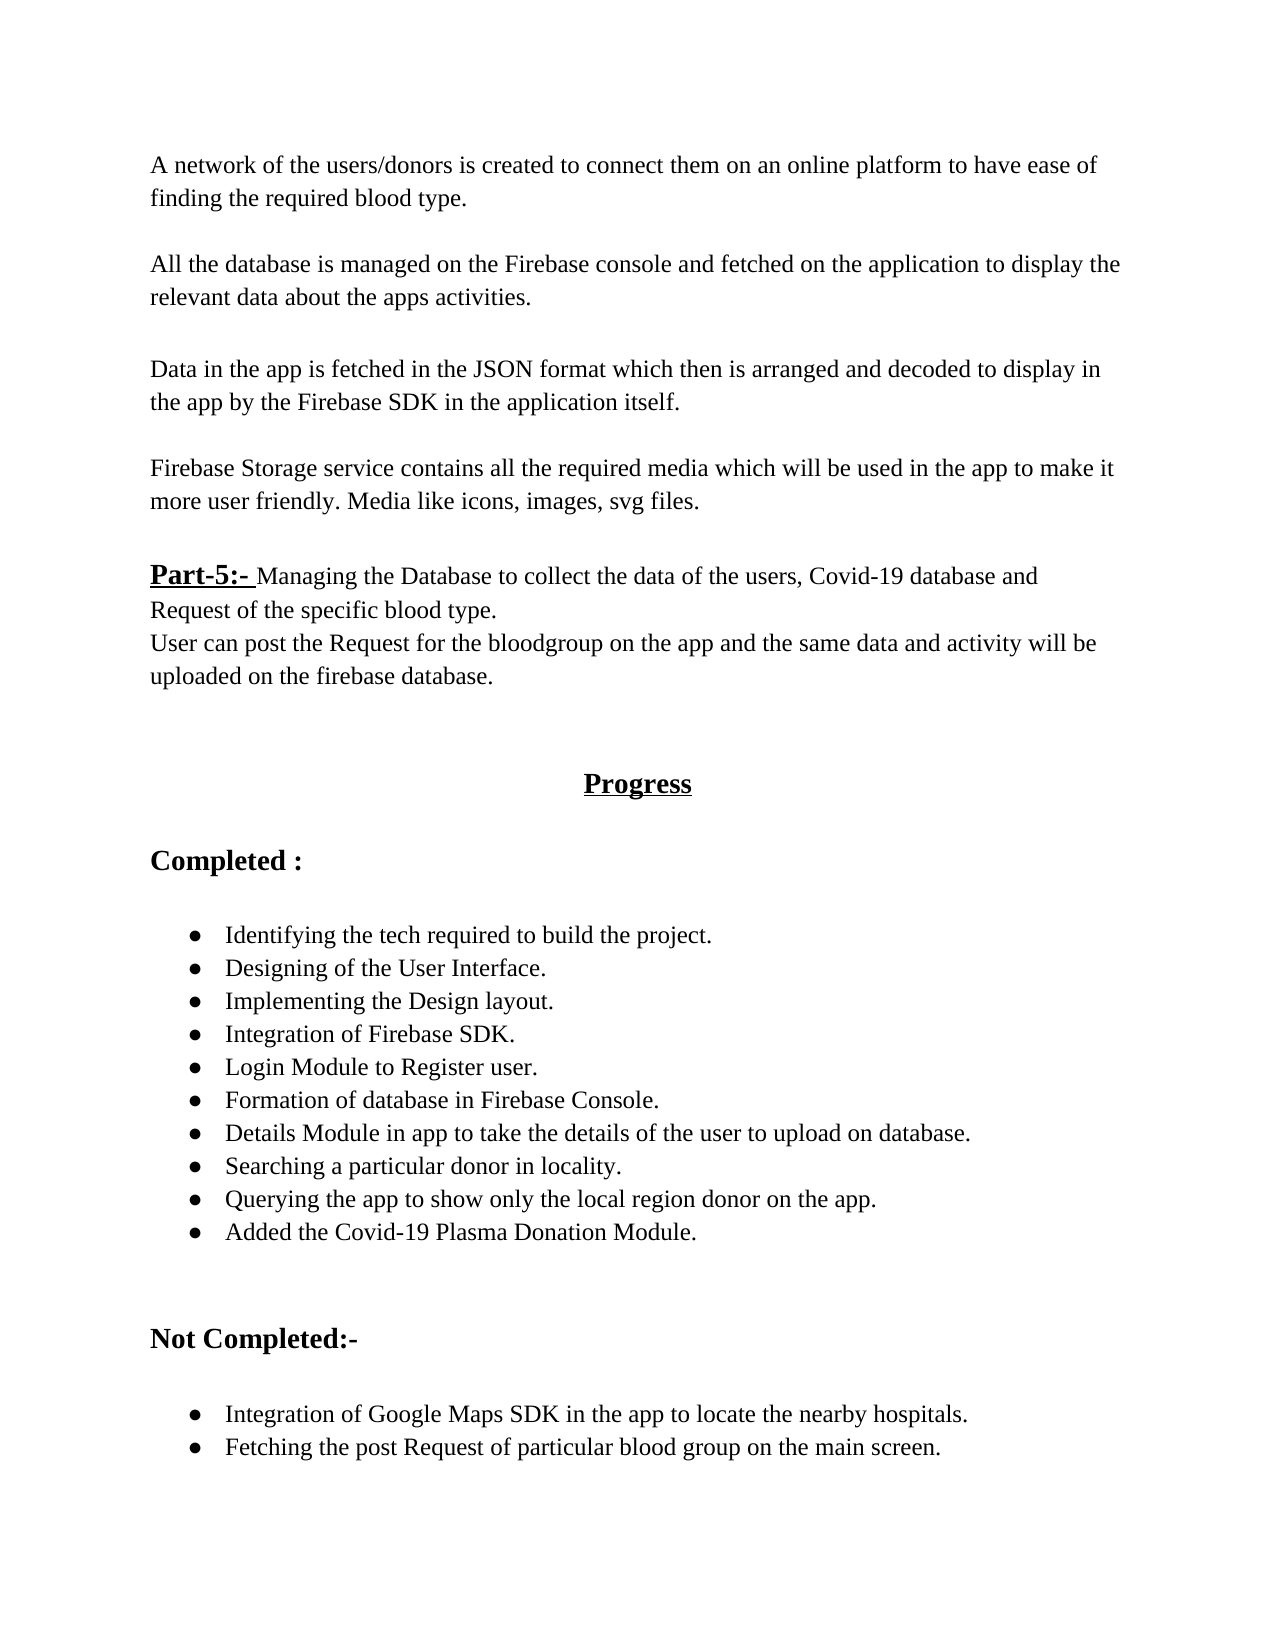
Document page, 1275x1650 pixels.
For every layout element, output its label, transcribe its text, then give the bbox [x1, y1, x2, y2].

text Progress [150, 766, 1125, 799]
list Querying the app to show only the local region donor on the app. [187, 1184, 1125, 1213]
list Details Module in app to take the details of the user to upload on database. [187, 1118, 1125, 1147]
list Searching a particular donor in locality. [187, 1151, 1125, 1180]
text All the database is managed on the Firebase console and fetched on the application to display the relevant data about the apps activities. [150, 249, 1125, 311]
text Firebase Storage service contains all the required media which will be used in the app to make it more user friendly. Media like icons, images, svg files. [150, 453, 1125, 514]
list Added the Covid-19 Plasma Donation Module. [187, 1217, 1125, 1246]
text User can post the Request for the bloodgroup on the app and the same data and activity will be uploaded on the firebase database. [150, 628, 1125, 690]
list Designing of the User Interface. [187, 953, 1125, 982]
list Fetching the post Request of particular blood group on the main screen. [187, 1432, 1125, 1461]
list Implementing the Design layout. [187, 986, 1125, 1015]
text Data in the app is fetched in the JSON format which then is arranged and decoded to display in the app by the Firebase SDK in the application itself. [150, 354, 1125, 415]
list Integration of Firebase SDK. [187, 1019, 1125, 1048]
list Identifying the tech required to build the project. [187, 920, 1125, 949]
text Part-5:- Managing the Database to collect the data of the users, Covid-19 database and Request of the specific blood type. [150, 557, 1125, 624]
text A network of the users/donors is created to connect them on an online platform to have ease of finding the required blood type. [150, 150, 1125, 212]
text Not Completed:- [150, 1322, 1125, 1355]
list Login Module to Register user. [187, 1052, 1125, 1081]
list Formation of database in Firebase Console. [187, 1085, 1125, 1114]
text Completed : [150, 843, 1125, 876]
list Integration of Google Maps SDK in the app to locate the nearby hospitals. [187, 1399, 1125, 1427]
